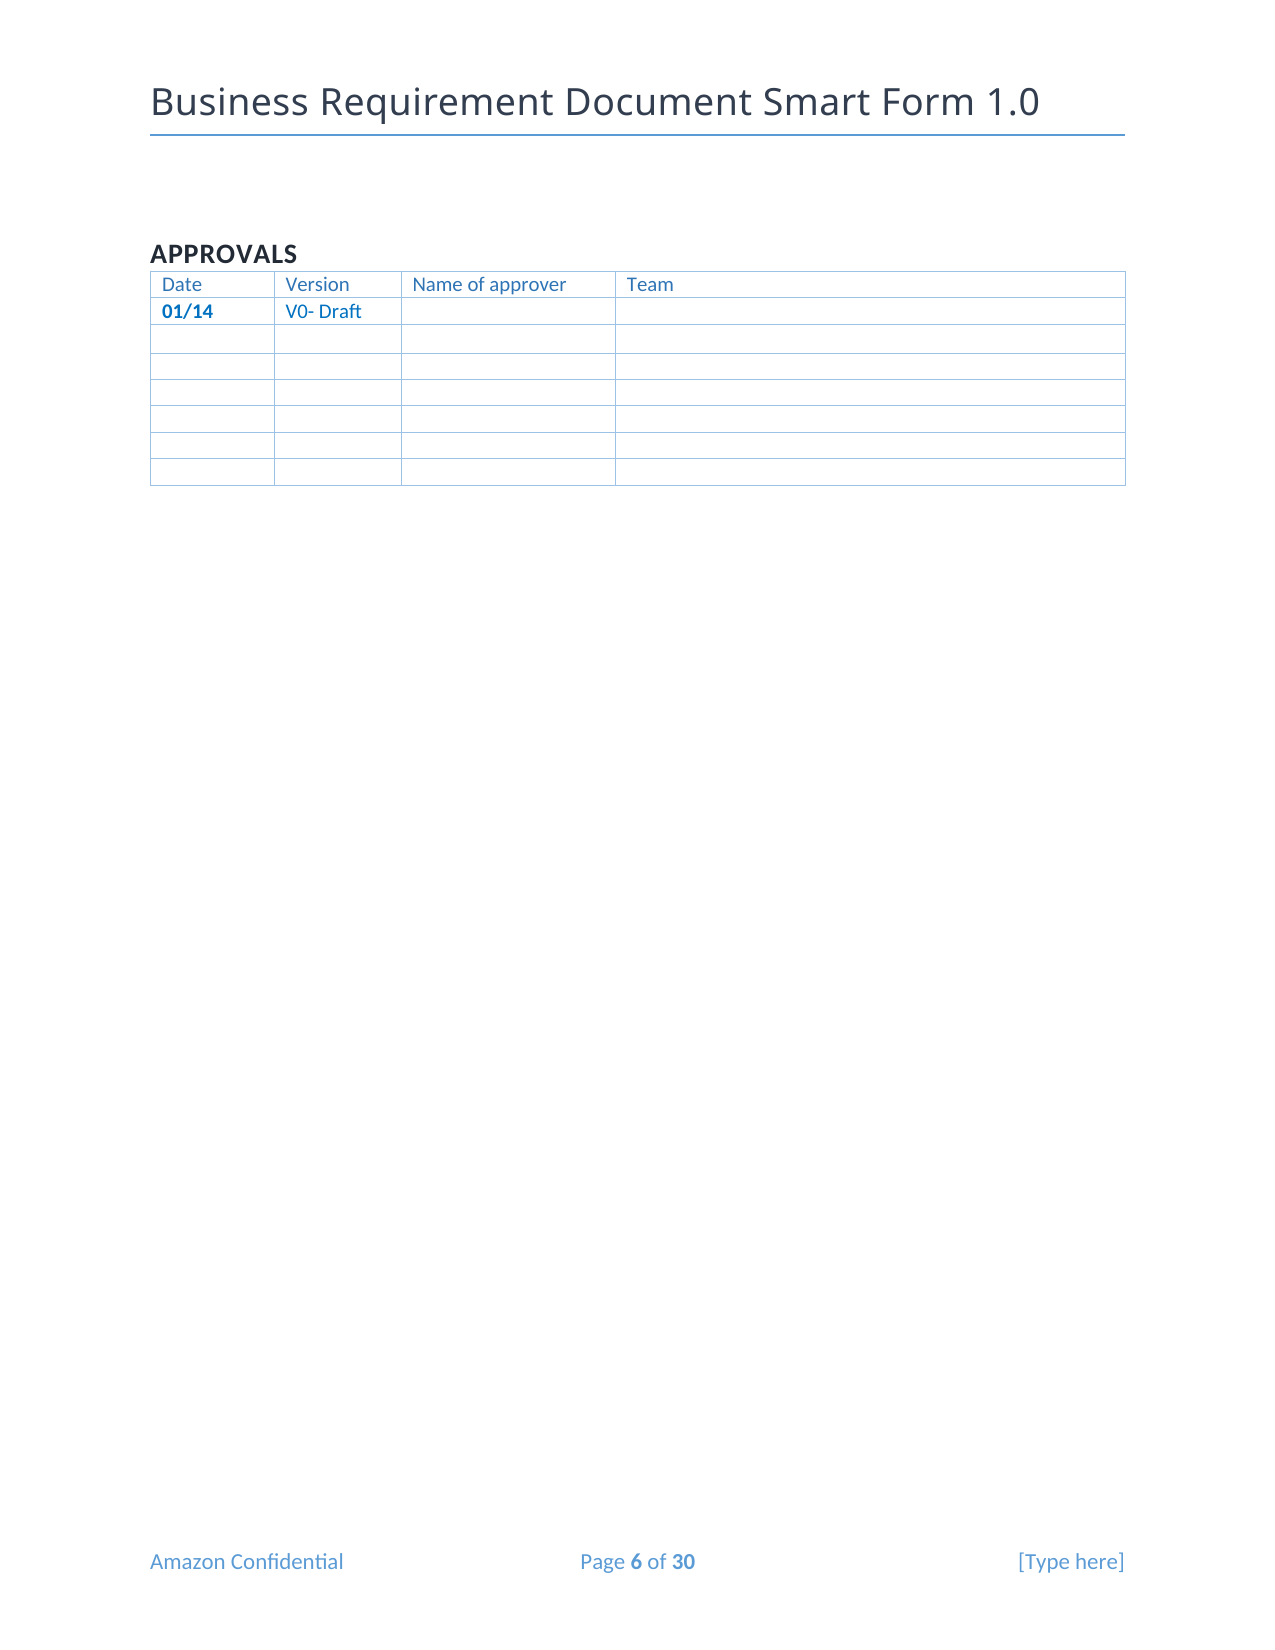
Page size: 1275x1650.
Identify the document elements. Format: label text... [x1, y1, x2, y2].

table_cell [402, 433, 615, 458]
table_cell [616, 380, 1125, 405]
table_cell [402, 406, 615, 432]
table_cell [402, 325, 615, 352]
table_cell [151, 406, 274, 432]
table_cell [616, 354, 1125, 379]
table_cell [402, 459, 615, 485]
table_cell [616, 325, 1125, 352]
table_cell [151, 459, 274, 485]
table_cell [402, 354, 615, 379]
table_cell [616, 459, 1125, 485]
table_cell 01/14 [151, 298, 274, 323]
table_cell [151, 354, 274, 379]
table_cell [275, 459, 401, 485]
table_cell [402, 298, 615, 323]
table_header Team [616, 272, 1125, 297]
table_header Version [275, 272, 401, 297]
table_cell [402, 380, 615, 405]
table_cell [616, 406, 1125, 432]
table_cell [151, 380, 274, 405]
table_cell [275, 406, 401, 432]
table_cell [275, 354, 401, 379]
table_header Date [151, 272, 274, 297]
table_cell V0- Draft [275, 298, 401, 323]
table_cell [275, 433, 401, 458]
table_cell [616, 298, 1125, 323]
table_cell [616, 433, 1125, 458]
table_cell [151, 325, 274, 352]
table_cell [151, 433, 274, 458]
table_header Name of approver [402, 272, 615, 297]
table_cell [275, 380, 401, 405]
table_cell [275, 325, 401, 352]
subtitle Approvals [150, 236, 1125, 271]
